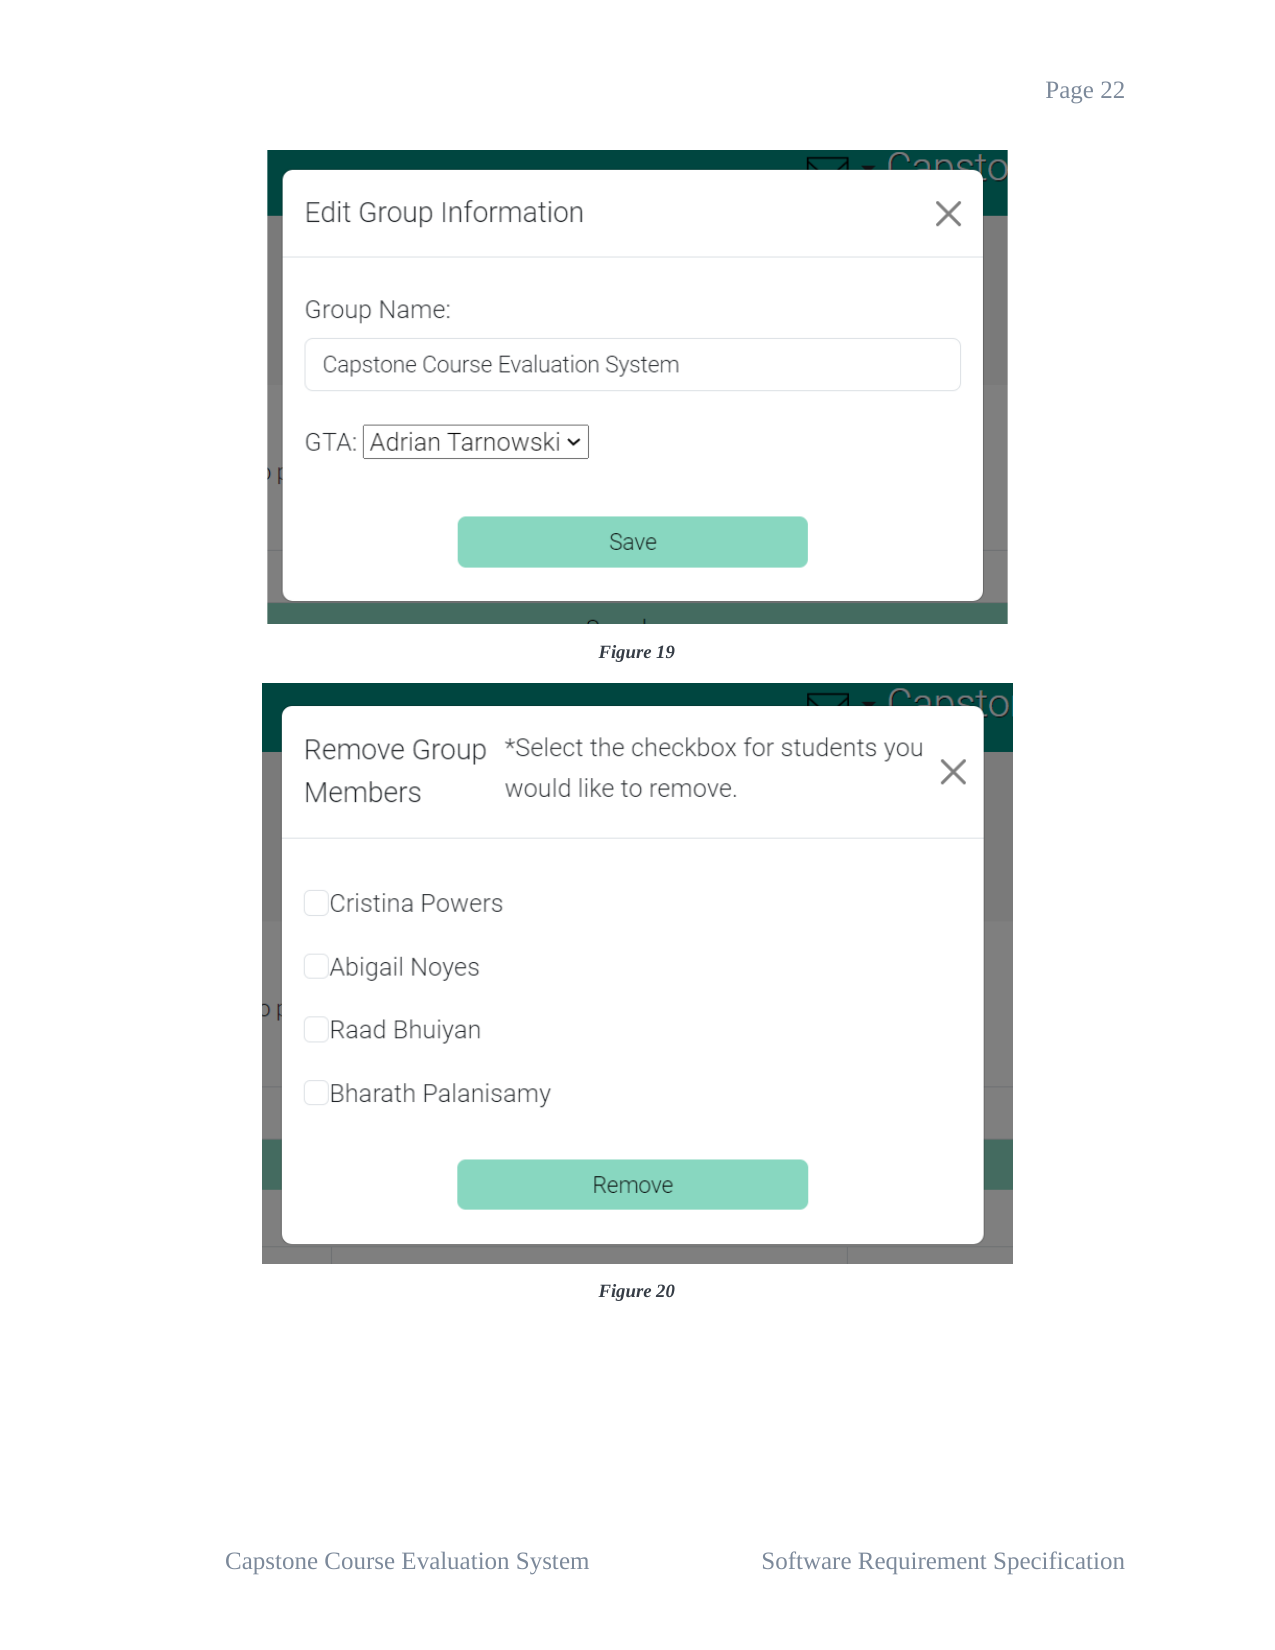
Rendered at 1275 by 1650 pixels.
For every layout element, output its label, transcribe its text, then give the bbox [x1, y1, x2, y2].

picture [262, 683, 1013, 1264]
picture [267, 150, 1008, 624]
text Figure 19 [150, 641, 1125, 662]
text Figure 20 [150, 1280, 1125, 1301]
